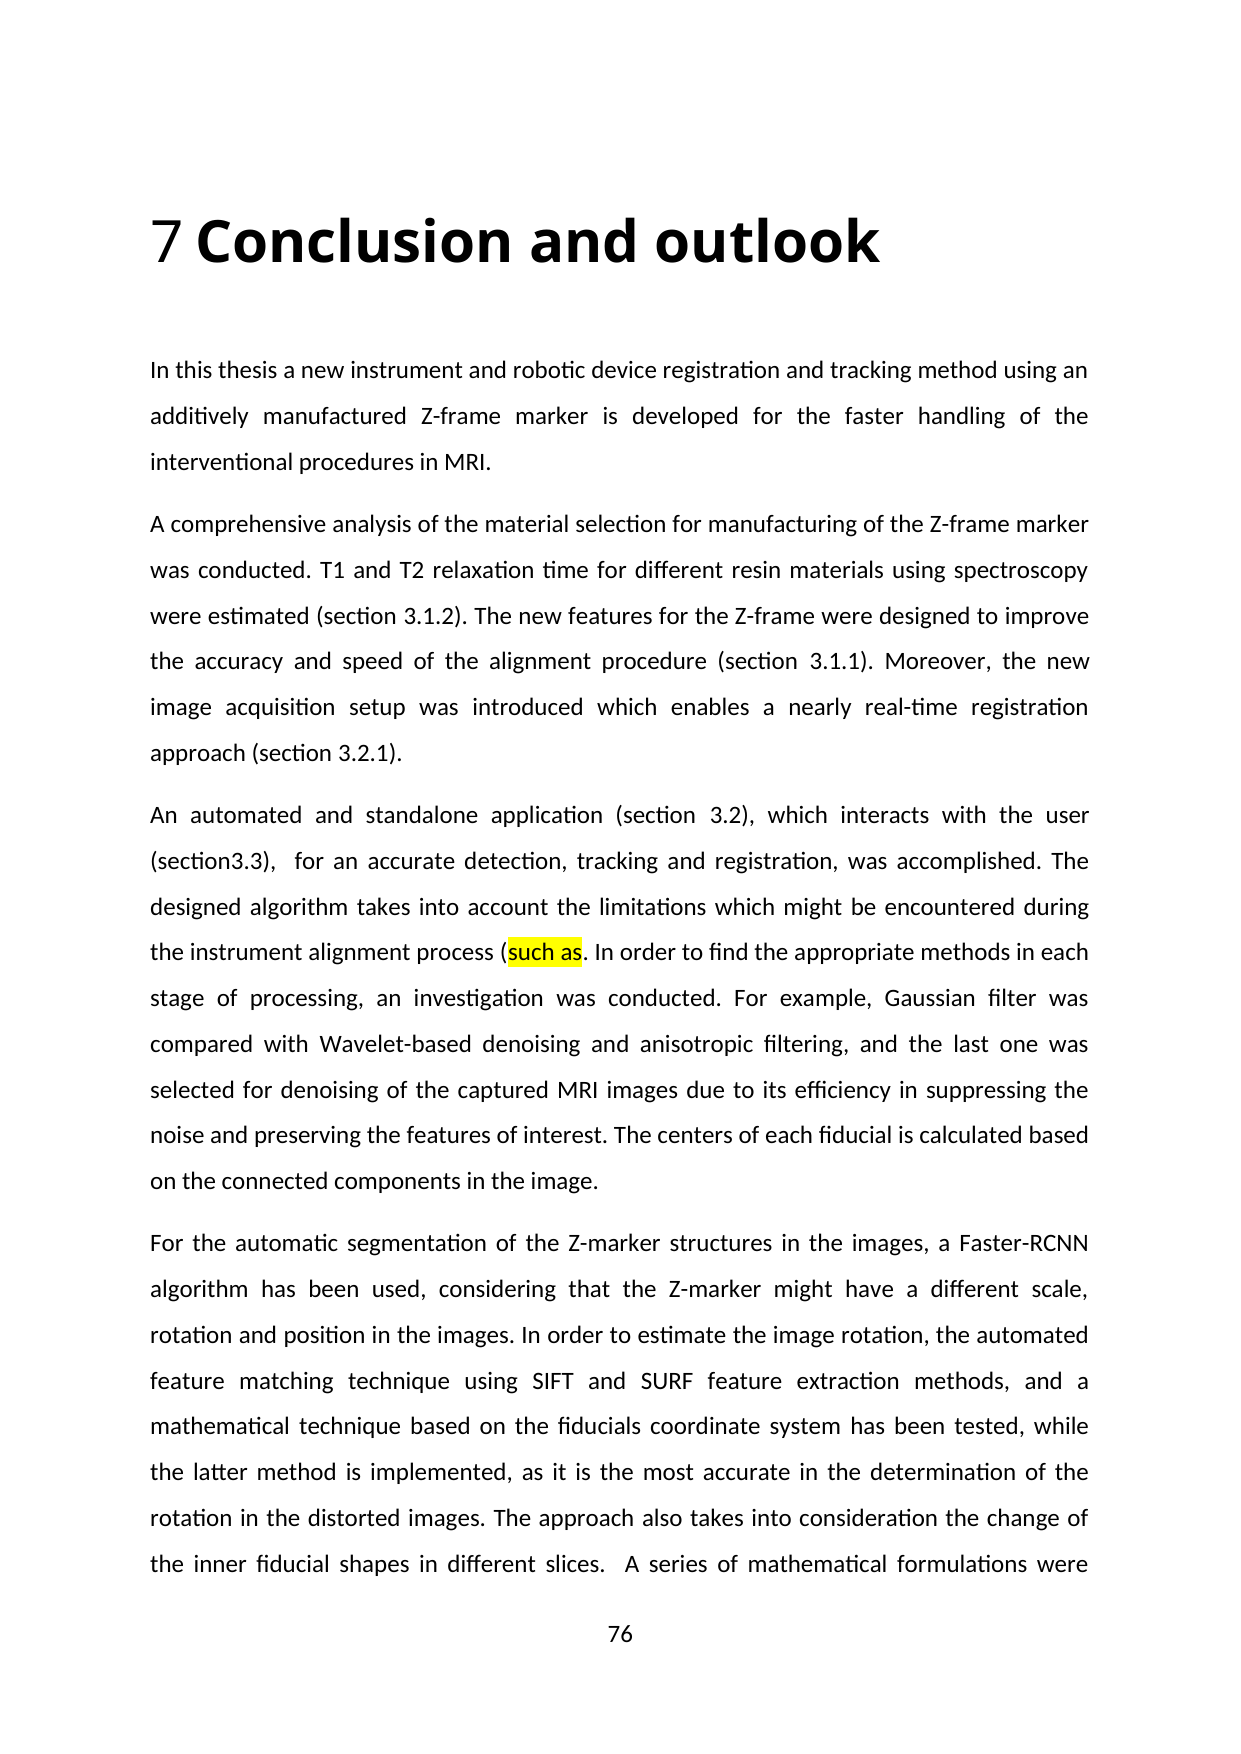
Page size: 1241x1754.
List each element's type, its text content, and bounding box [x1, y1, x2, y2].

text In this thesis a new instrument and robotic device registration and tracking method using an additively manufactured Z-frame marker is developed for the faster handling of the interventional procedures in MRI. [150, 354, 1090, 476]
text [150, 1228, 1090, 1578]
text An automated and standalone application (section ‎3.2), which interacts with the user (section‎3.3), for an accurate detection, tracking and registration, was accomplished. The designed algorithm takes into account the limitations which might be encountered during the instrument alignment process (such as. In order to find the appropriate methods in each stage of processing, an investigation was conducted. For example, Gaussian filter was compared with Wavelet-based denoising and anisotropic filtering, and the last one was selected for denoising of the captured MRI images due to its efficiency in suppressing the noise and preserving the features of interest. The centers of each fiducial is calculated based on the connected components in the image. [150, 799, 1090, 1196]
subtitle Conclusion and outlook [150, 200, 1090, 279]
text A comprehensive analysis of the material selection for manufacturing of the Z-frame marker was conducted. T1 and T2 relaxation time for different resin materials using spectroscopy were estimated (section ‎3.1.2). The new features for the Z-frame were designed to improve the accuracy and speed of the alignment procedure (section ‎3.1.1). Moreover, the new image acquisition setup was introduced which enables a nearly real-time registration approach (section ‎3.2.1). [150, 508, 1090, 767]
